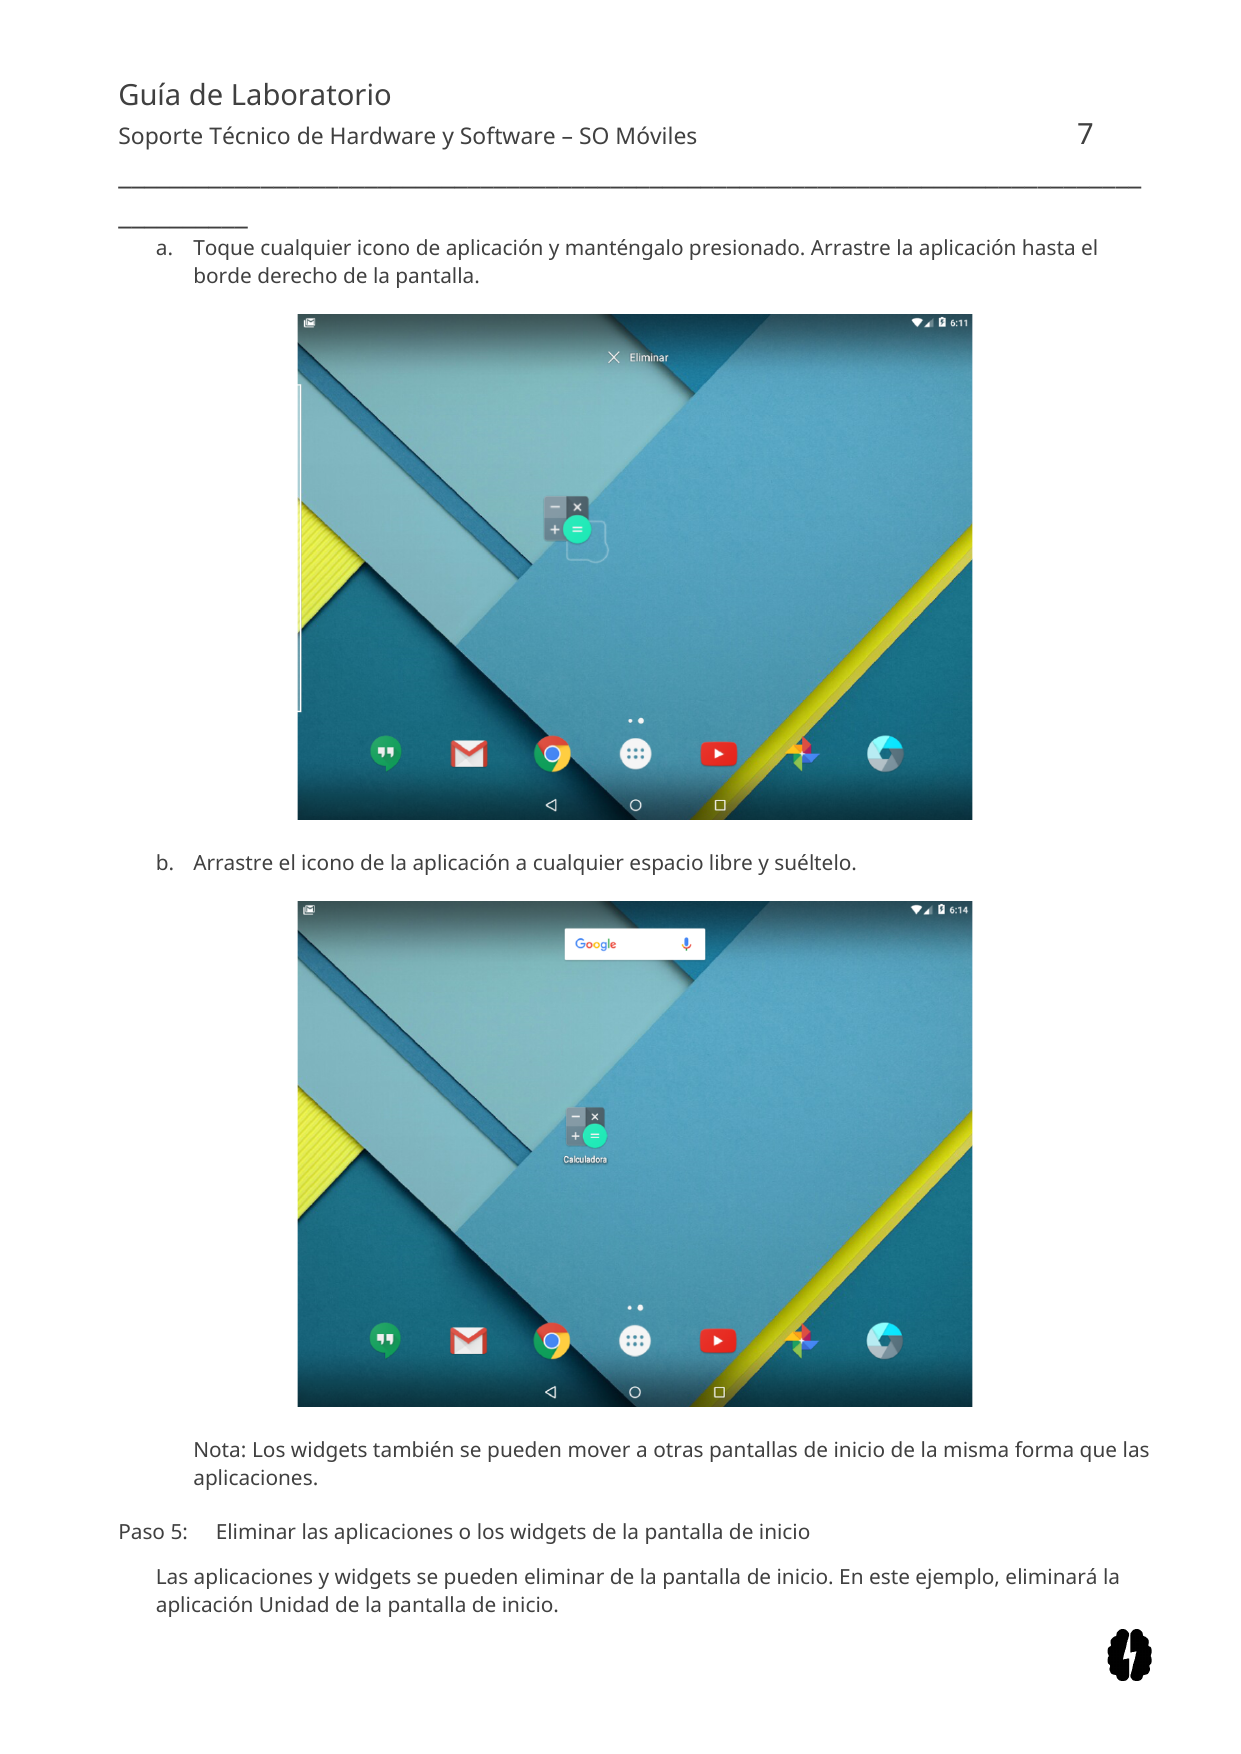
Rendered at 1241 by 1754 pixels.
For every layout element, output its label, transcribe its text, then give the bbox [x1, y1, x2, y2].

text Nota: Los widgets también se pueden mover a otras pantallas de inicio de la misma forma que las aplicaciones. [193, 1435, 1152, 1492]
list Toque cualquier icono de aplicación y manténgalo presionado. Arrastre la aplicación hasta el borde derecho de la pantalla. [156, 233, 1152, 289]
text Las aplicaciones y widgets se pueden eliminar de la pantalla de inicio. En este ejemplo, eliminará la aplicación Unidad de la pantalla de inicio. [156, 1562, 1152, 1619]
list Eliminar las aplicaciones o los widgets de la pantalla de inicio [118, 1517, 1152, 1545]
list Arrastre el icono de la aplicación a cualquier espacio libre y suéltelo. [156, 848, 1152, 876]
picture [1107, 1629, 1152, 1681]
picture [297, 314, 973, 820]
picture [297, 901, 973, 1407]
